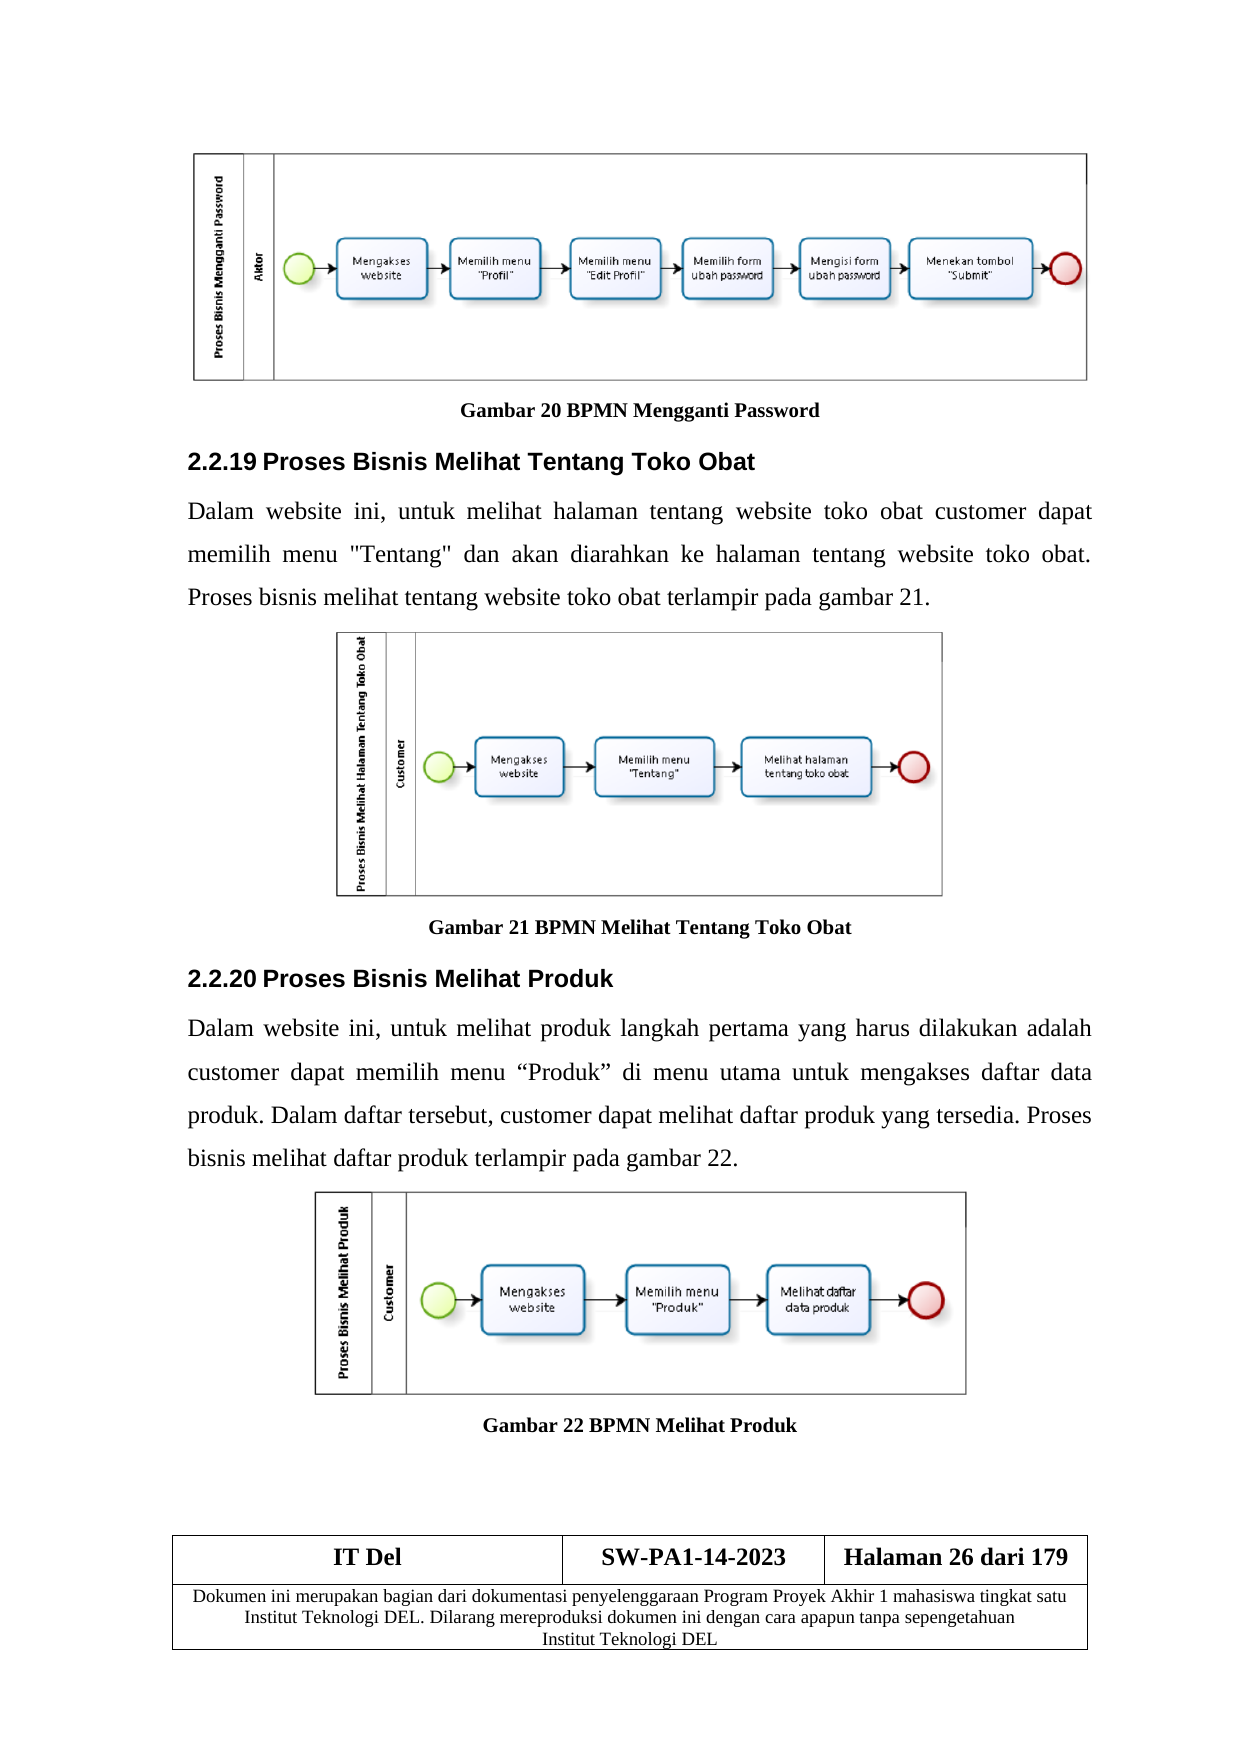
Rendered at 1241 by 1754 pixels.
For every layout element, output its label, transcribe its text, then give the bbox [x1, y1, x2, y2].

picture [187, 147, 1093, 384]
text Dalam website ini, untuk melihat halaman tentang website toko obat customer dapat memilih menu "Tentang" dan akan diarahkan ke halaman tentang website toko obat. Proses bisnis melihat tentang website toko obat terlampir pada gambar 21. [187, 496, 1092, 611]
text Dalam website ini, untuk melihat produk langkah pertama yang harus dilakukan adalah customer dapat memilih menu “Produk” di menu utama untuk mengakses daftar data produk. Dalam daftar tersebut, customer dapat melihat daftar produk yang tersedia. Proses bisnis melihat daftar produk terlampir pada gambar 22. [187, 1013, 1092, 1172]
picture [307, 1186, 972, 1399]
subtitle Proses Bisnis Melihat Produk [187, 964, 1092, 993]
picture [331, 625, 948, 901]
subtitle Proses Bisnis Melihat Tentang Toko Obat [187, 447, 1092, 475]
text Gambar 22 BPMN Melihat Produk [187, 1413, 1092, 1437]
text Gambar 21 BPMN Melihat Tentang Toko Obat [187, 915, 1092, 939]
text Gambar 20 BPMN Mengganti Password [187, 398, 1092, 422]
